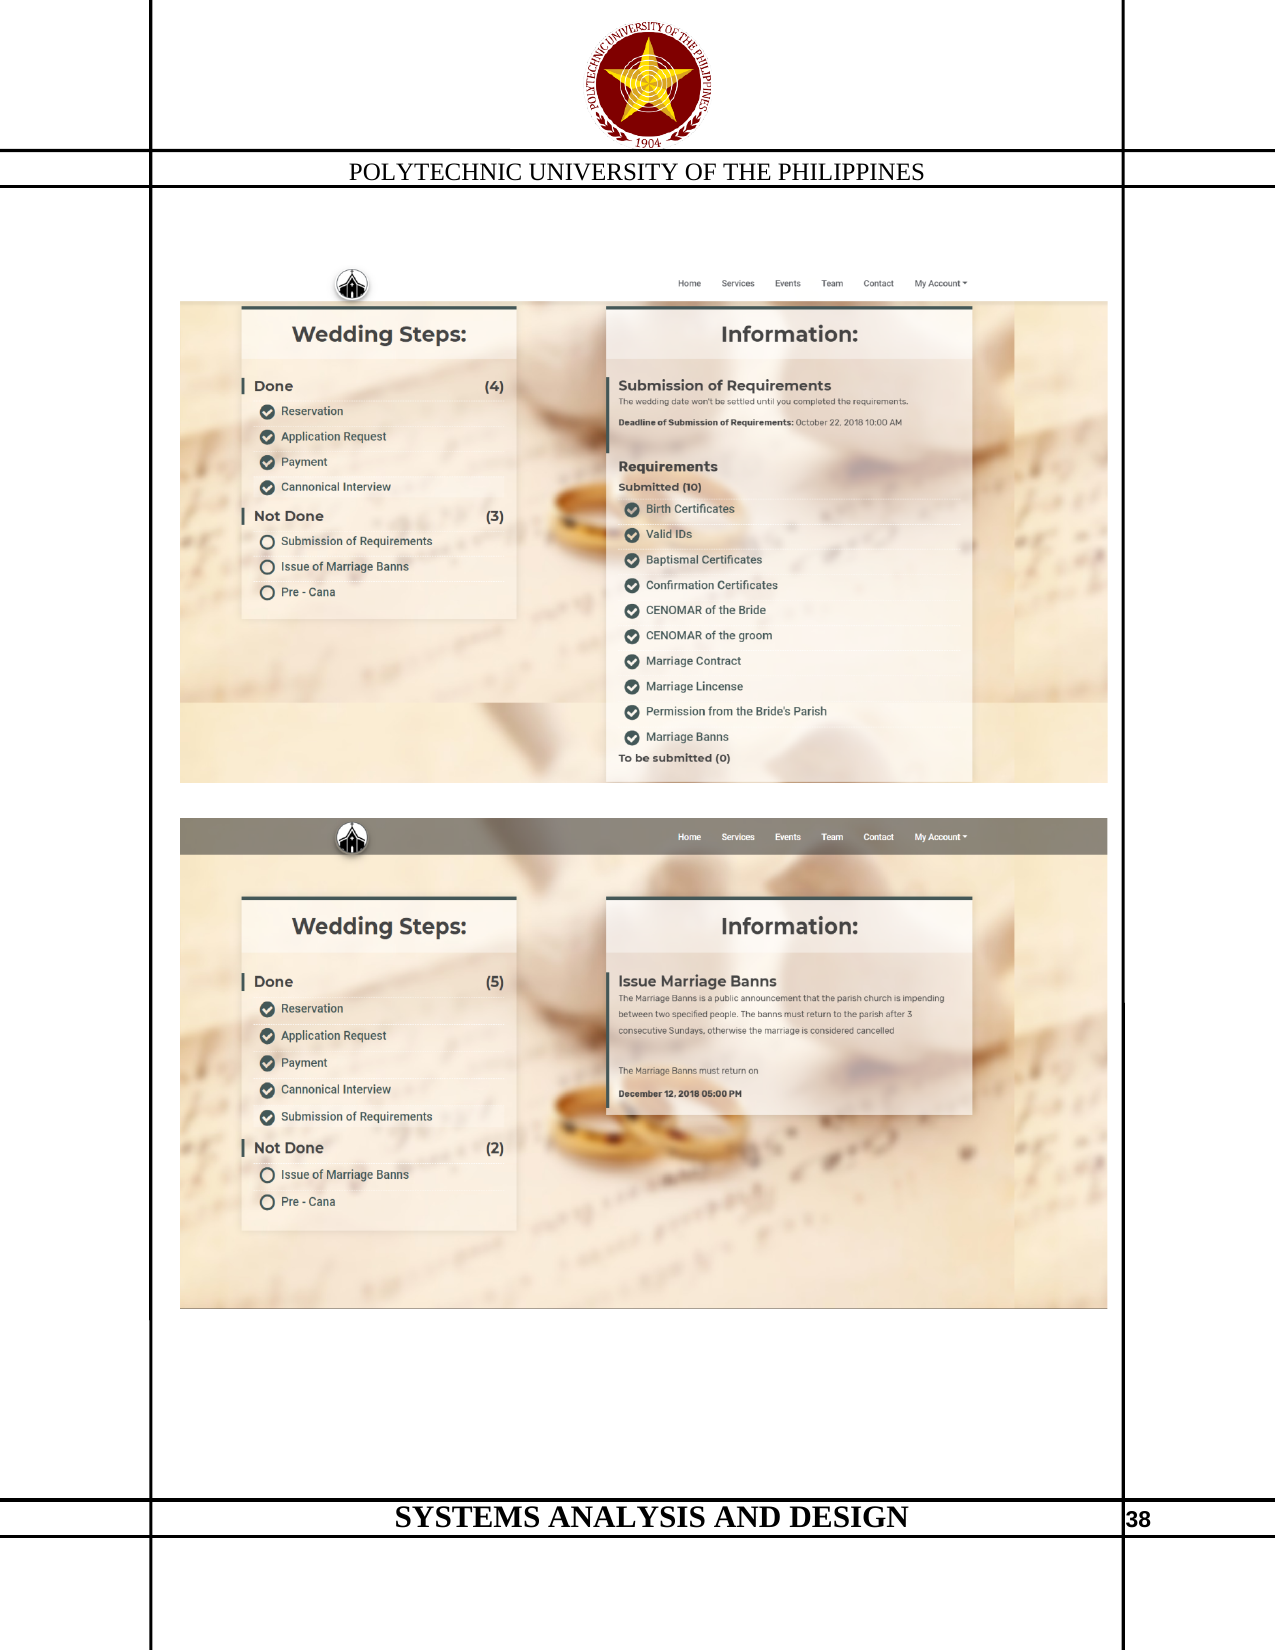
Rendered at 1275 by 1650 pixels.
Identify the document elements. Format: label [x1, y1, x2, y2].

picture [180, 818, 1108, 1309]
picture [583, 20, 712, 149]
picture [180, 265, 1108, 783]
